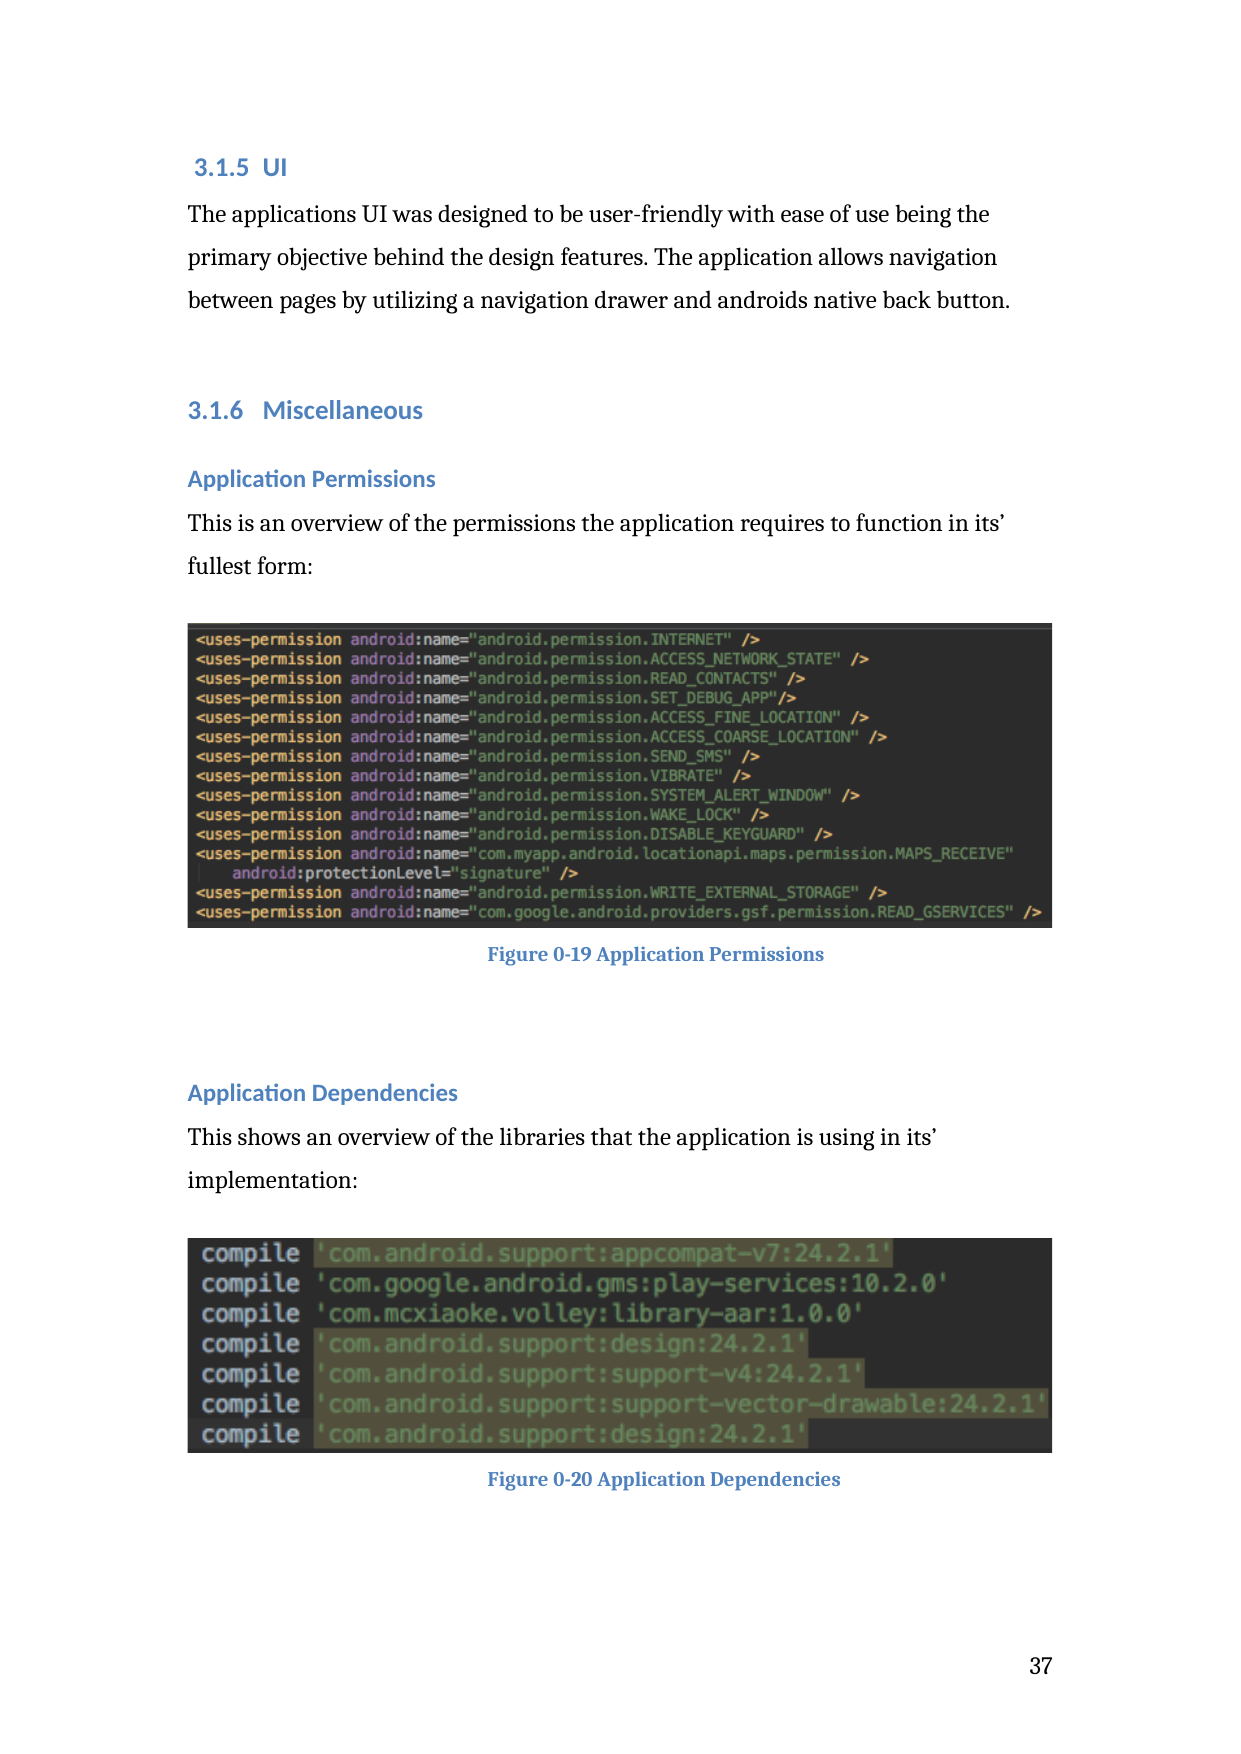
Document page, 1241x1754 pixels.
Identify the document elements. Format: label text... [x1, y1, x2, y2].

picture [187, 623, 1053, 928]
subtitle 3.1.6 Miscellaneous [187, 393, 1053, 426]
text This is an overview of the permissions the application requires to function in its’ fullest form: [187, 509, 1053, 581]
picture [187, 1238, 1053, 1453]
subtitle Application Permissions [187, 463, 1053, 494]
subtitle Application Dependencies [187, 1077, 1053, 1108]
subtitle 3.1.5 UI [187, 150, 1053, 183]
text The applications UI was designed to be user-friendly with ease of use being the primary objective behind the design features. The application allows navigation between pages by utilizing a navigation drawer and androids native back button. [187, 199, 1053, 314]
text This shows an overview of the libraries that the application is using in its’ implementation: [187, 1123, 1053, 1195]
